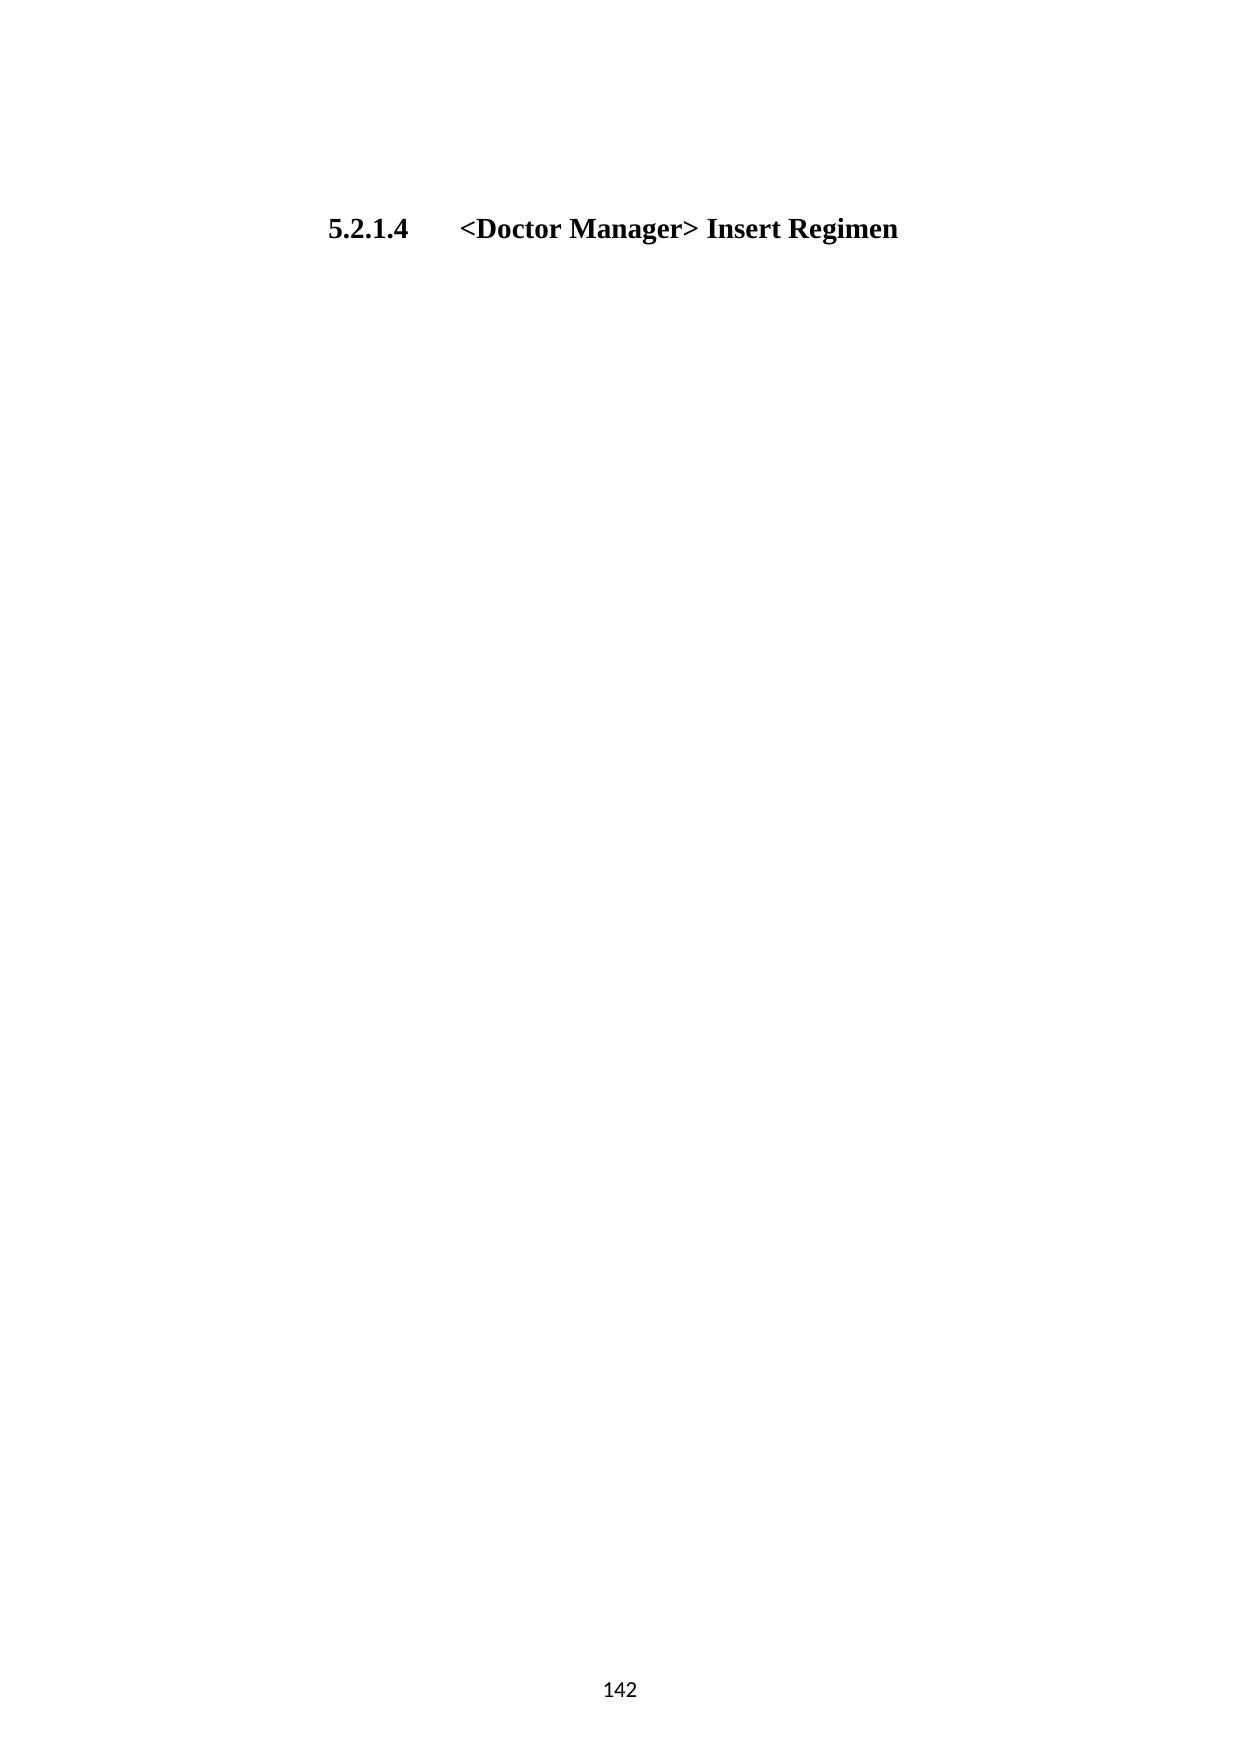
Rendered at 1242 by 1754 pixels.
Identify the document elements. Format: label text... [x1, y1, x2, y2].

subtitle <Doctor Manager> Insert Regimen [328, 211, 1146, 244]
